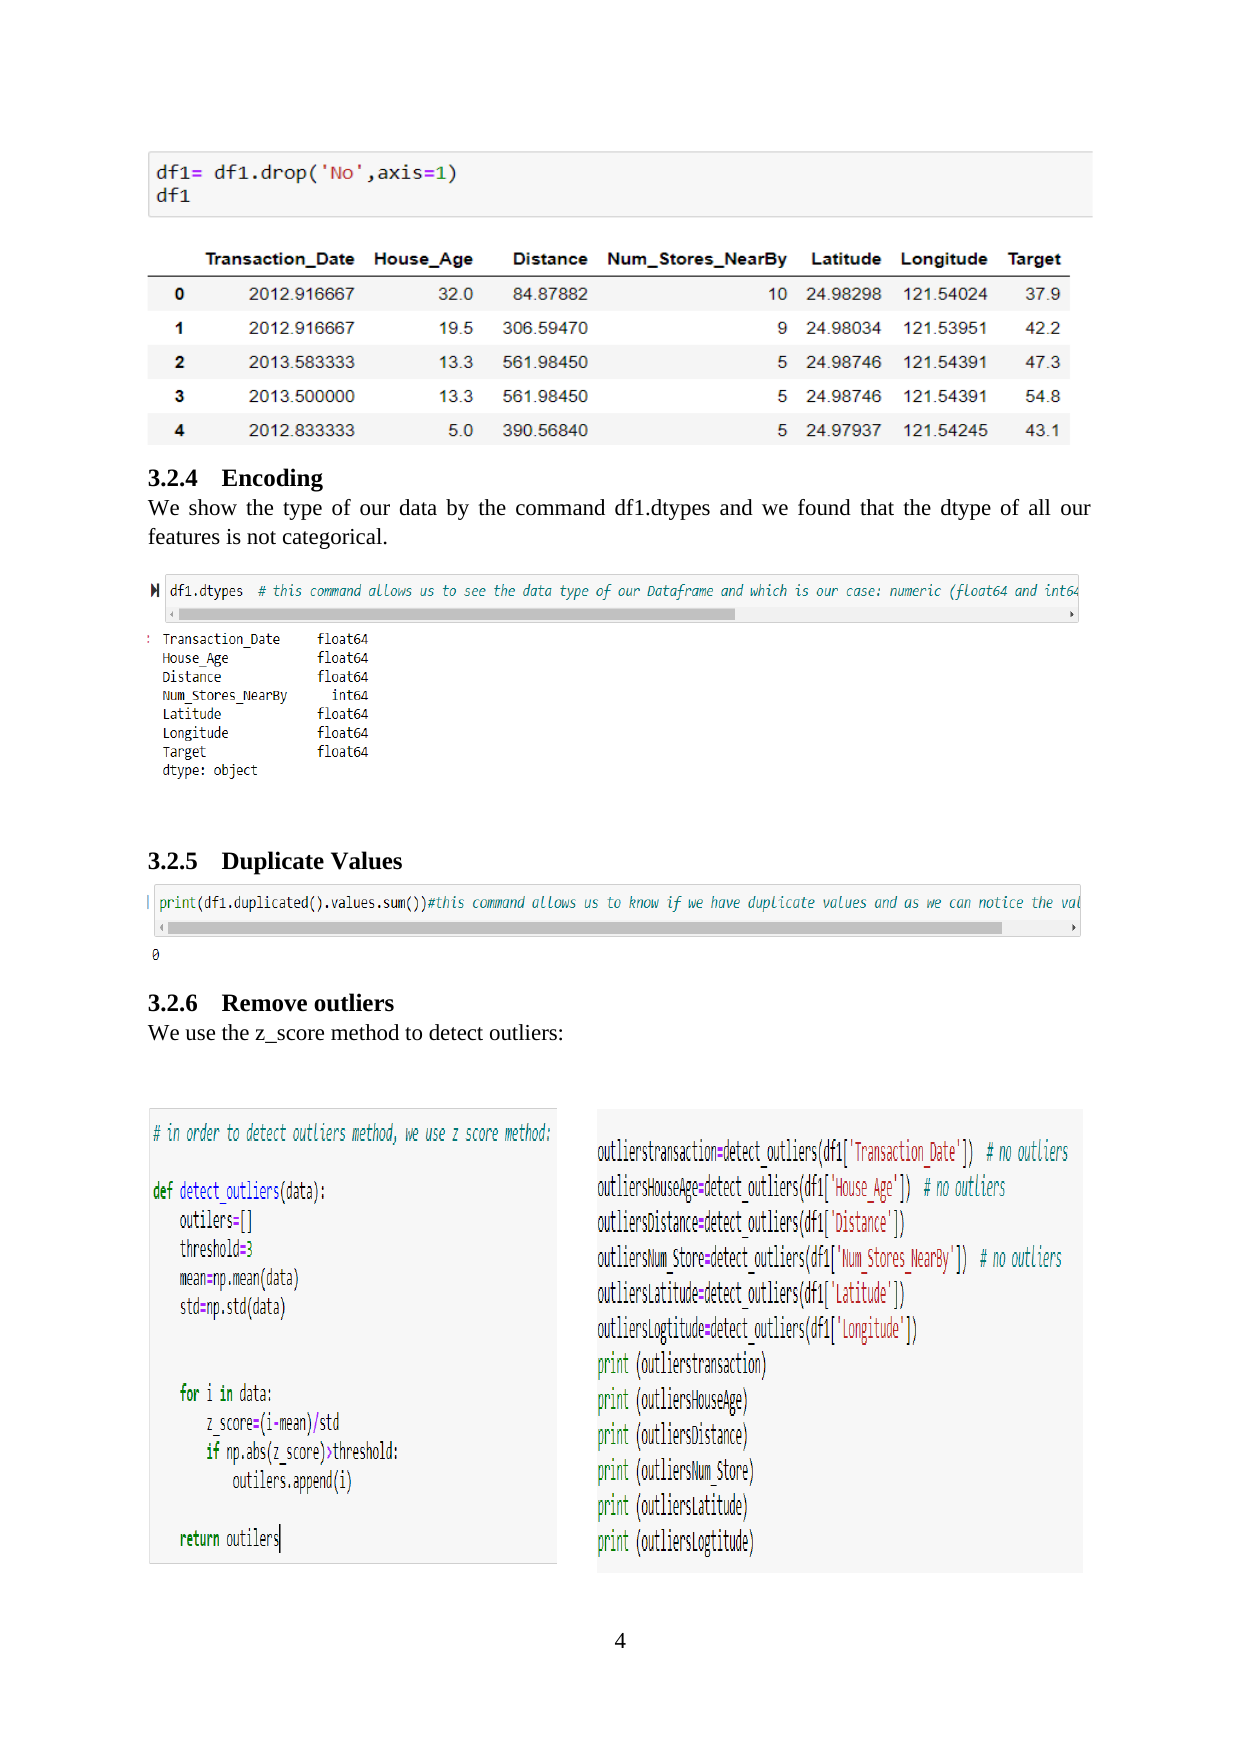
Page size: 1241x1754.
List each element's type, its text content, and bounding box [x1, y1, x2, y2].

subtitle 3.2.4 Encoding [148, 463, 1093, 492]
text We use the z_score method to detect outliers: [148, 1019, 1093, 1045]
picture [147, 147, 1093, 445]
subtitle 3.2.5 Duplicate Values [148, 846, 1093, 874]
picture [147, 567, 1093, 782]
text We show the type of our data by the command df1.dtypes and we found that the dtype of all our features is not categorical. [148, 494, 1093, 549]
subtitle 3.2.6 Remove outliers [148, 988, 1093, 1016]
picture [147, 876, 1093, 969]
picture [597, 1109, 1083, 1573]
picture [147, 1108, 557, 1573]
